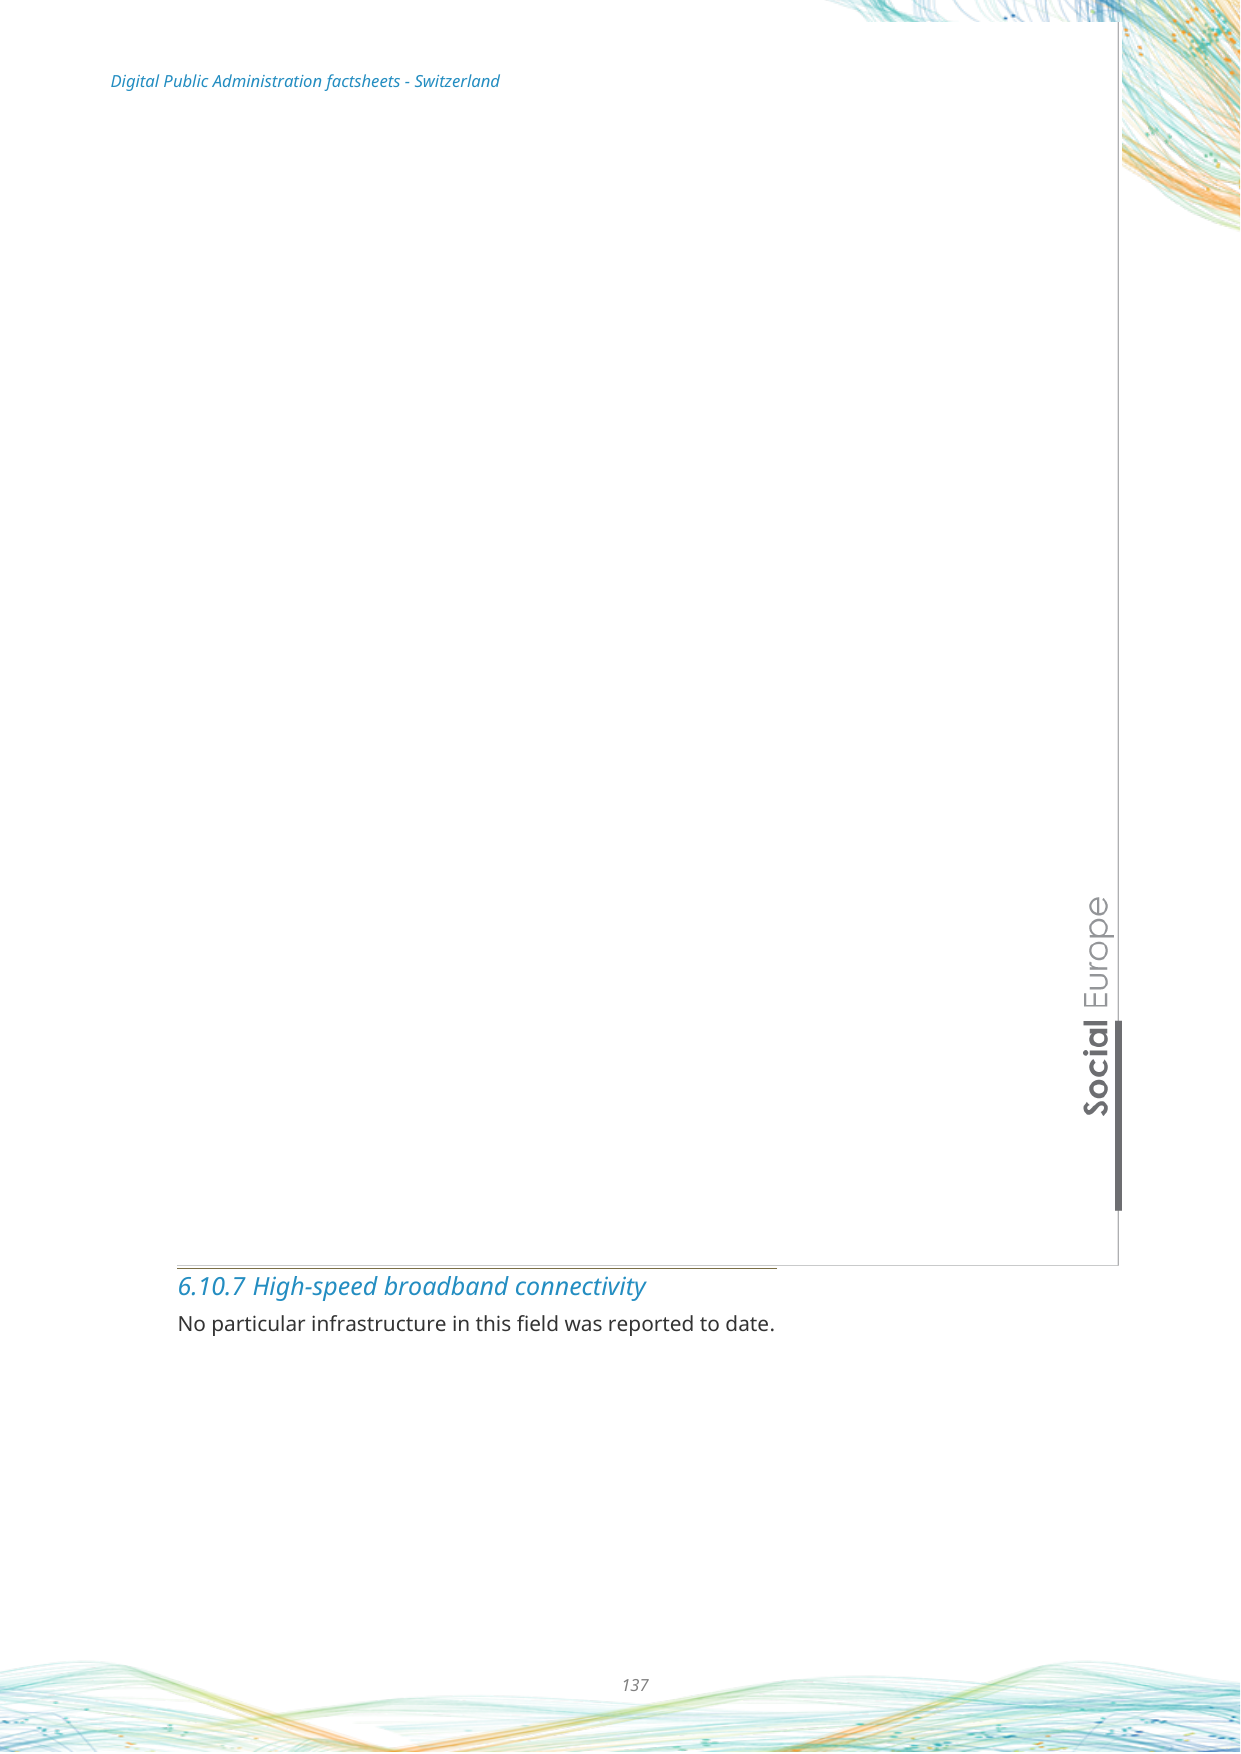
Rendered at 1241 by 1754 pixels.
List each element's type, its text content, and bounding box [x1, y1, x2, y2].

picture [177, 0, 1241, 1266]
picture [0, 1643, 1241, 1752]
subtitle High-speed broadband connectivity [177, 1269, 1092, 1303]
text No particular infrastructure in this field was reported to date. [177, 1309, 1092, 1338]
